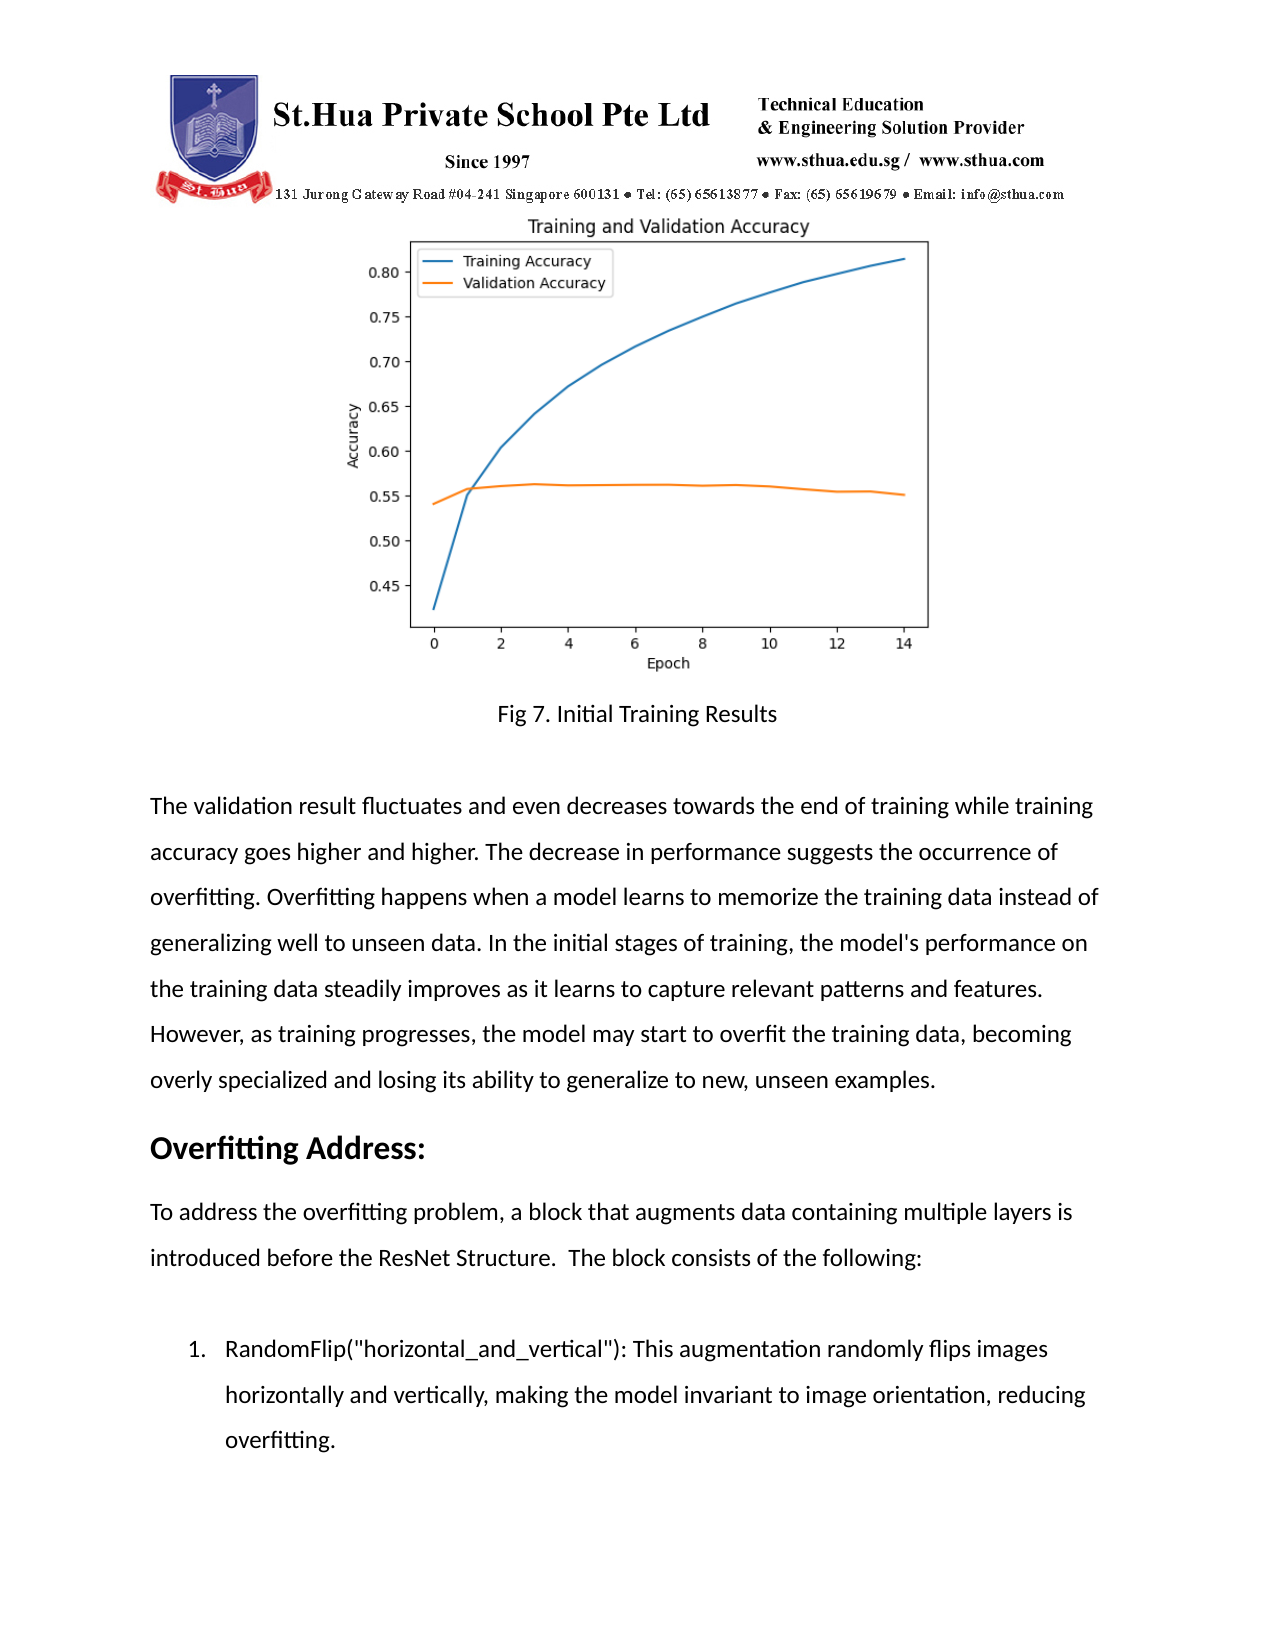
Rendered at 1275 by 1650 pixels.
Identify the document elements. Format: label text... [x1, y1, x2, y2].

text The validation result fluctuates and even decreases towards the end of training while training accuracy goes higher and higher. The decrease in performance suggests the occurrence of overfitting. Overfitting happens when a model learns to memorize the training data instead of generalizing well to unseen data. In the initial stages of training, the model's performance on the training data steadily improves as it learns to capture relevant patterns and features. However, as training progresses, the model may start to overfit the training data, becoming overly specialized and losing its ability to generalize to new, unseen examples. [150, 790, 1125, 1095]
subtitle Overfitting Address: [150, 1127, 1125, 1167]
text Fig 7. Initial Training Results [150, 698, 1125, 729]
picture [150, 75, 1078, 682]
list RandomFlip("horizontal_and_vertical"): This augmentation randomly flips images horizontally and vertically, making the model invariant to image orientation, reducing overfitting. [187, 1333, 1125, 1455]
text To address the overfitting problem, a block that augments data containing multiple layers is introduced before the ResNet Structure. The block consists of the following: [150, 1196, 1125, 1272]
